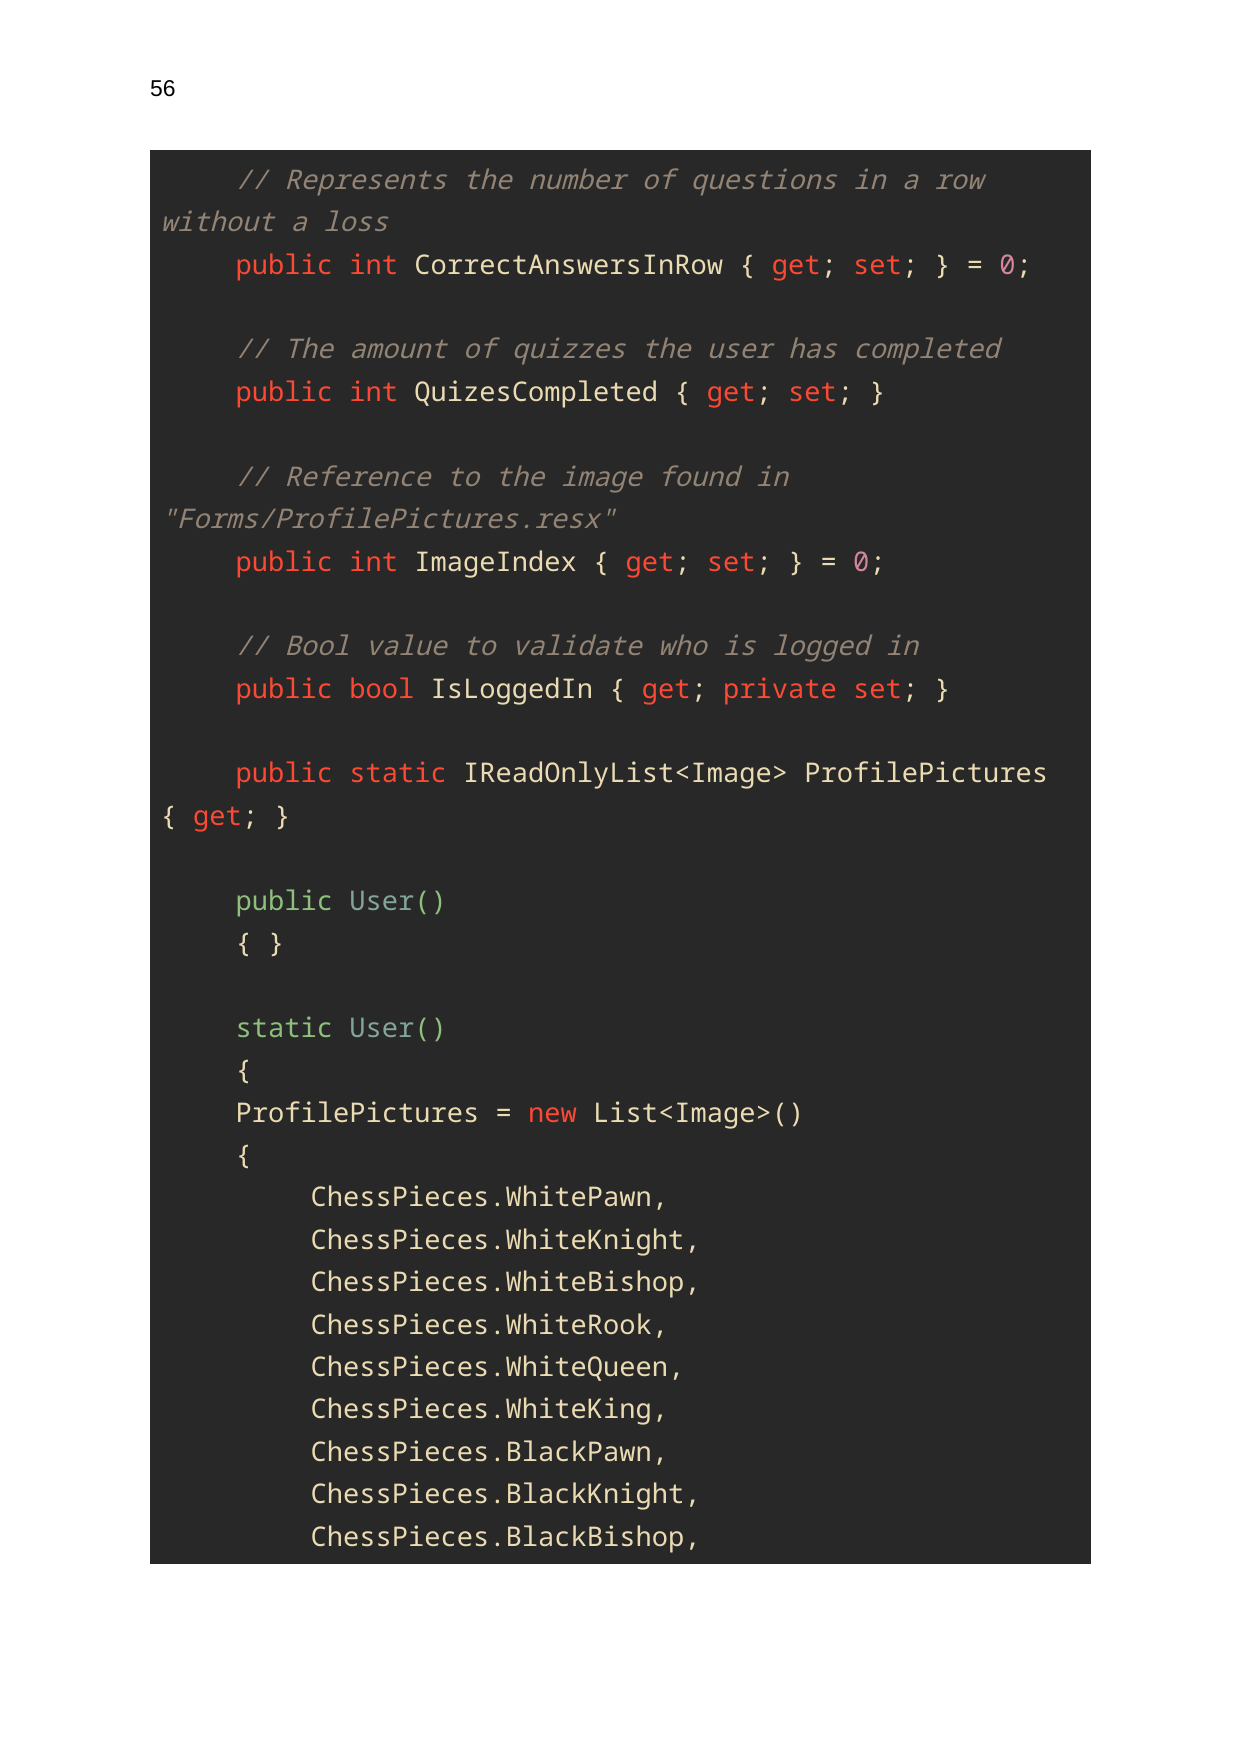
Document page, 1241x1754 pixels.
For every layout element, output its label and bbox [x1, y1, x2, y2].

table_header [150, 150, 1091, 1564]
